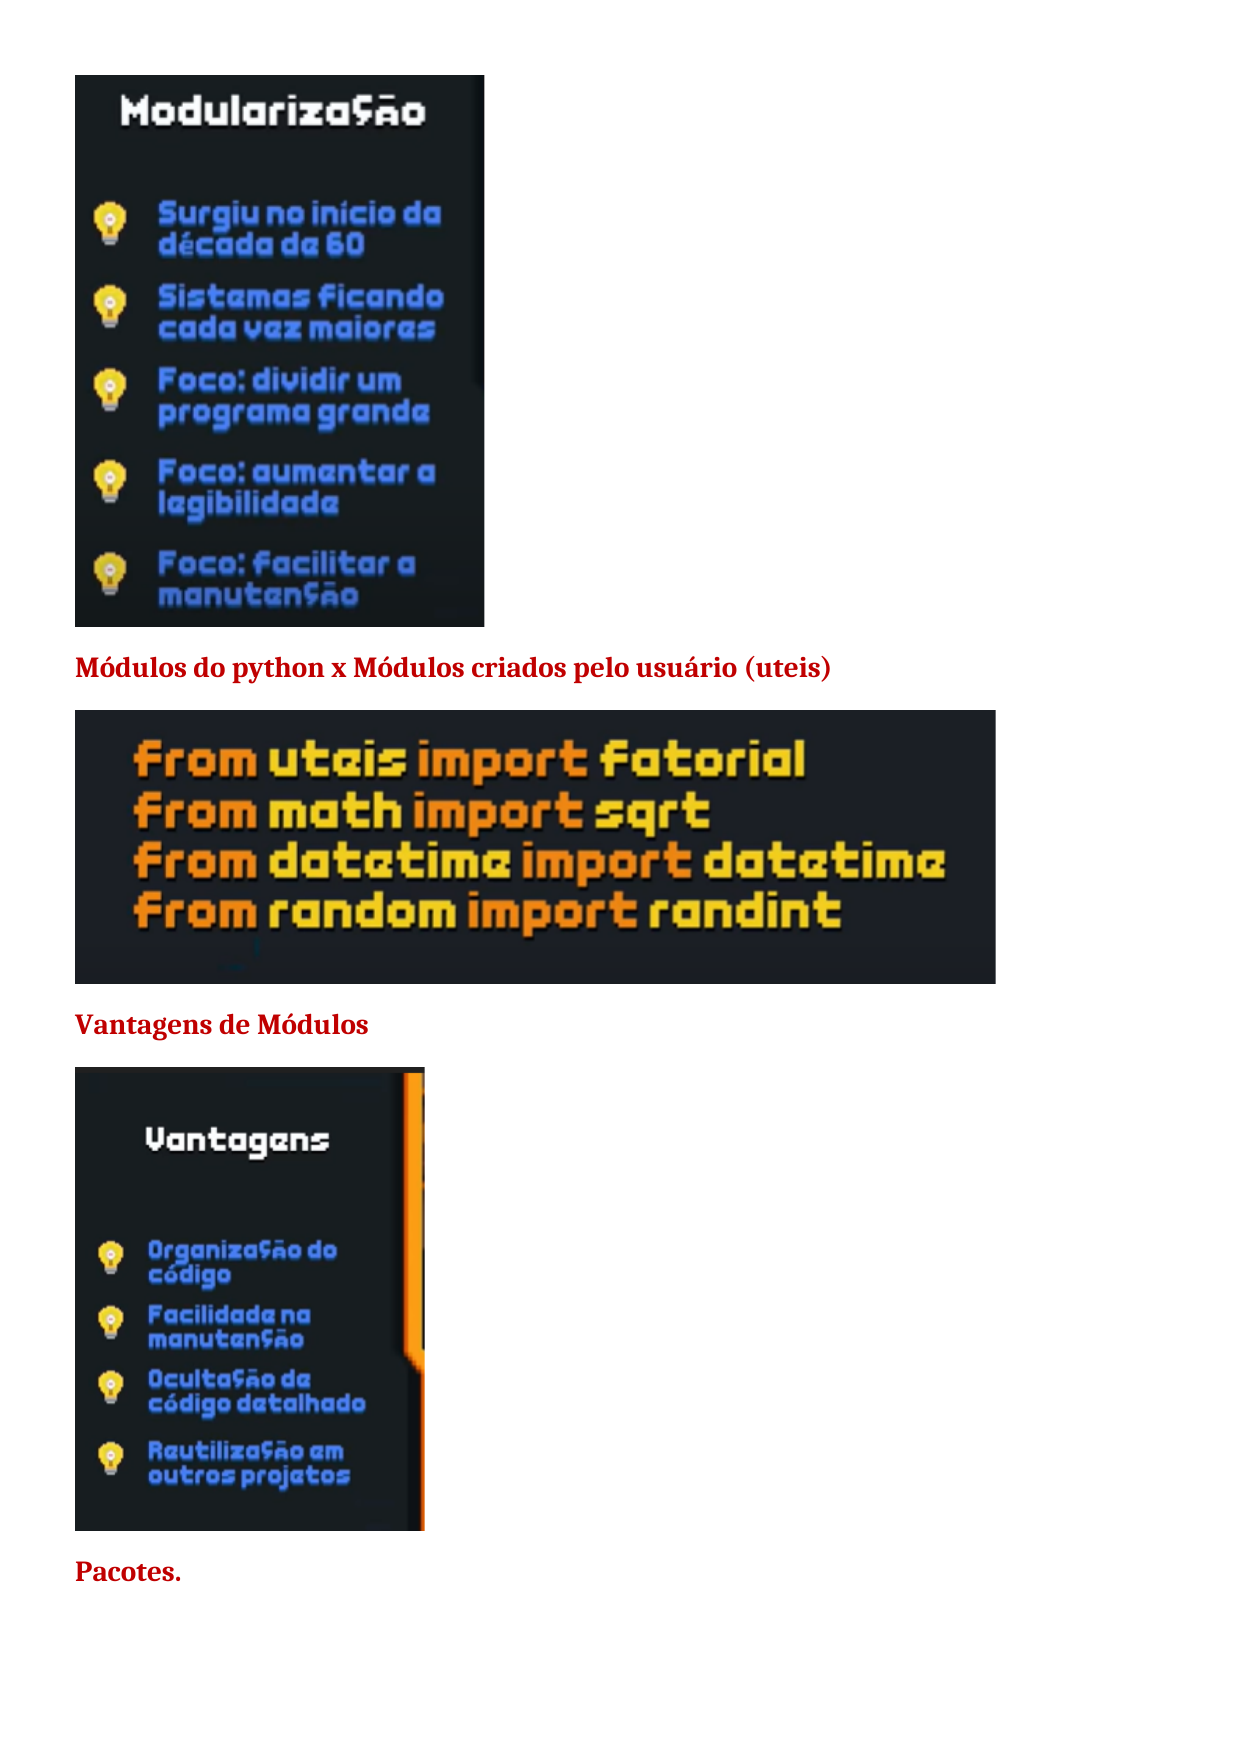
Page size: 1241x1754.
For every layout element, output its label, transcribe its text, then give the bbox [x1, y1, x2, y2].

picture [75, 710, 996, 984]
text Módulos do python x Módulos criados pelo usuário (uteis) [75, 651, 1165, 685]
text Pacotes. [75, 1555, 1165, 1589]
picture [75, 1067, 425, 1531]
picture [75, 75, 485, 627]
text Vantagens de Módulos [75, 1008, 1165, 1042]
